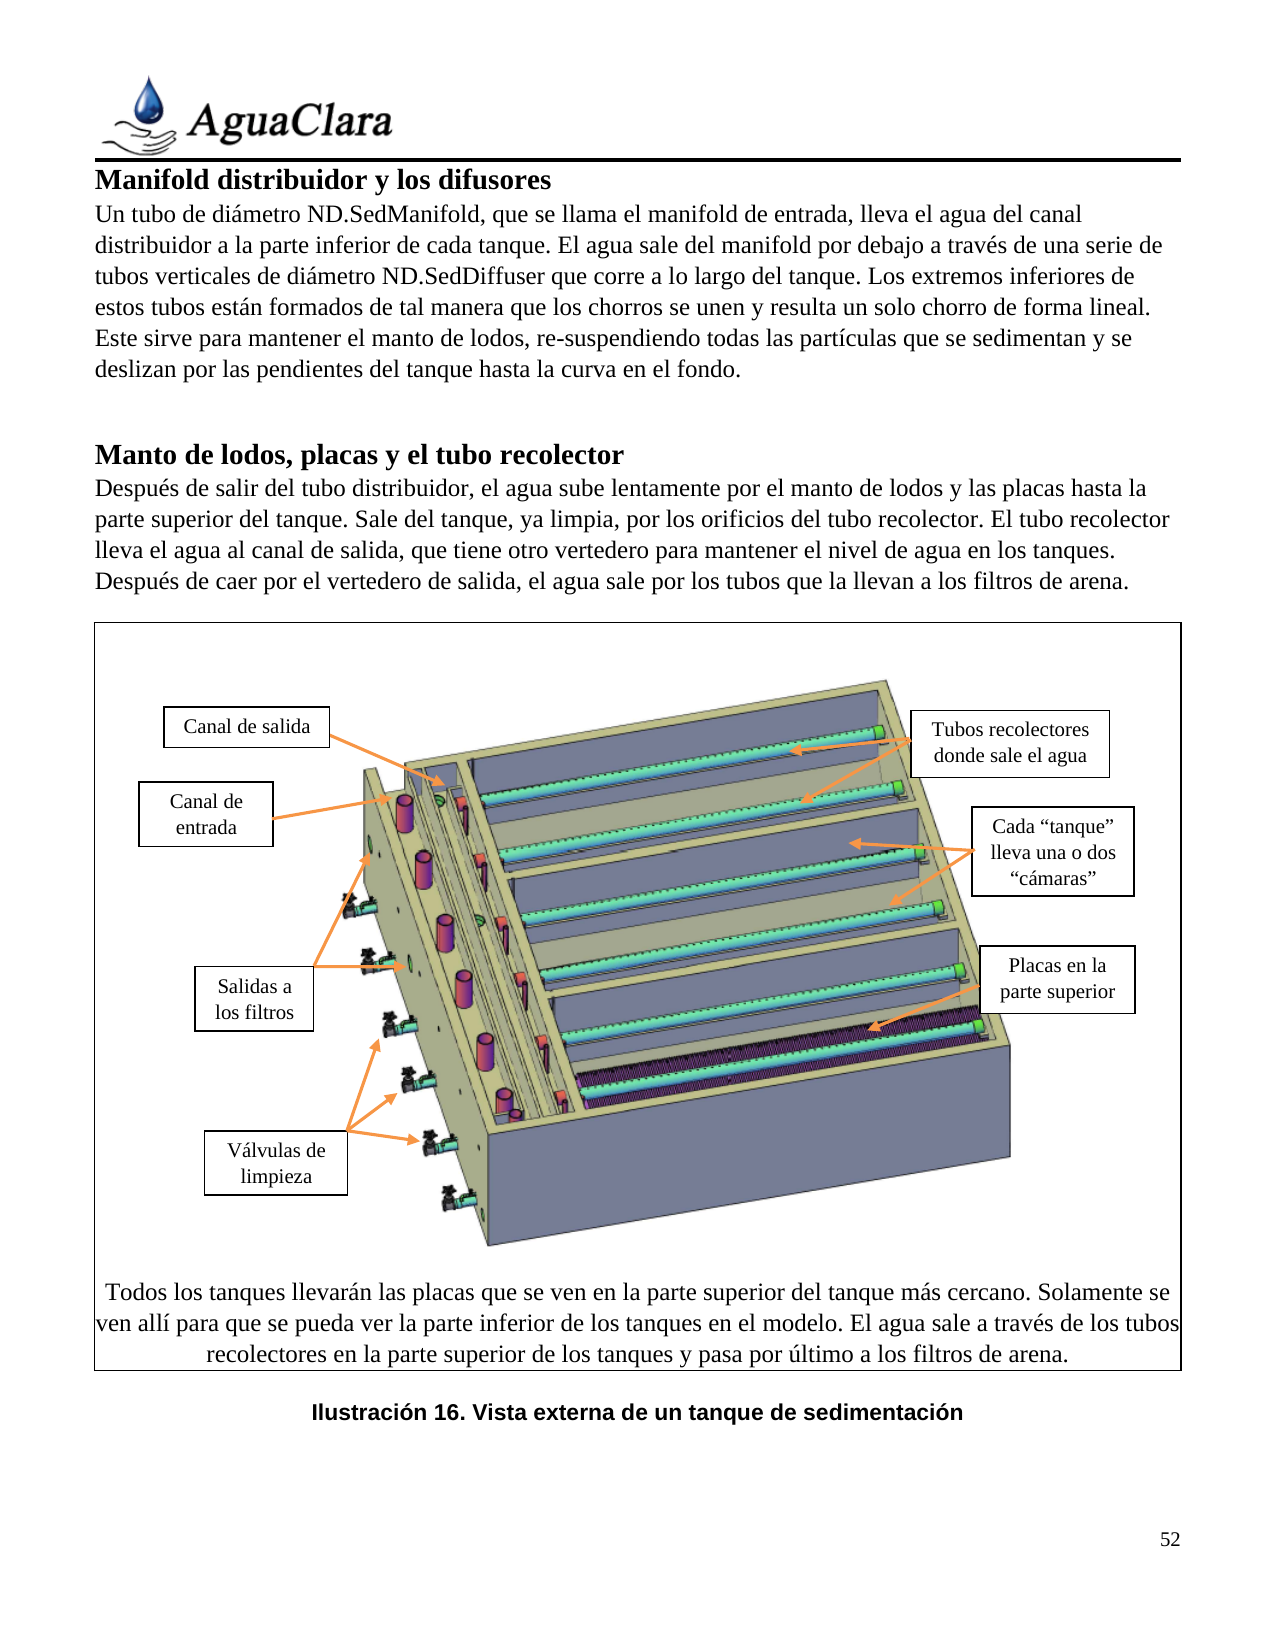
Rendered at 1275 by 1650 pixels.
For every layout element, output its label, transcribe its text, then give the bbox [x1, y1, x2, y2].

picture [94, 75, 412, 158]
text Un tubo de diámetro ND.SedManifold, que se llama el manifold de entrada, lleva el agua del canal distribuidor a la parte inferior de cada tanque. El agua sale del manifold por debajo a través de una serie de tubos verticales de diámetro ND.SedDiffuser que corre a lo largo del tanque. Los extremos inferiores de estos tubos están formados de tal manera que los chorros se unen y resulta un solo chorro de forma lineal. Este sirve para mantener el manto de lodos, re-suspendiendo todas las partículas que se sedimentan y se deslizan por las pendientes del tanque hasta la curva en el fondo. [94, 199, 1181, 383]
text Ilustración 16. Vista externa de un tanque de sedimentación [94, 1398, 1181, 1425]
picture [326, 678, 1030, 1250]
text Después de salir del tubo distribuidor, el agua sube lentamente por el manto de lodos y las placas hasta la parte superior del tanque. Sale del tanque, ya limpia, por los orificios del tubo recolector. El tubo recolector lleva el agua al canal de salida, que tiene otro vertedero para mantener el nivel de agua en los tanques. Después de caer por el vertedero de salida, el agua sale por los tubos que la llevan a los filtros de arena. [94, 473, 1181, 595]
subtitle Manifold distribuidor y los difusores [94, 162, 1181, 196]
text Todos los tanques llevarán las placas que se ven en la parte superior del tanque más cercano. Solamente se ven allí para que se pueda ver la parte inferior de los tanques en el modelo. El agua sale a través de los tubos recolectores en la parte superior de los tanques y pasa por último a los filtros de arena. [95, 1276, 1180, 1370]
subtitle Manto de lodos, placas y el tubo recolector [94, 437, 1181, 470]
